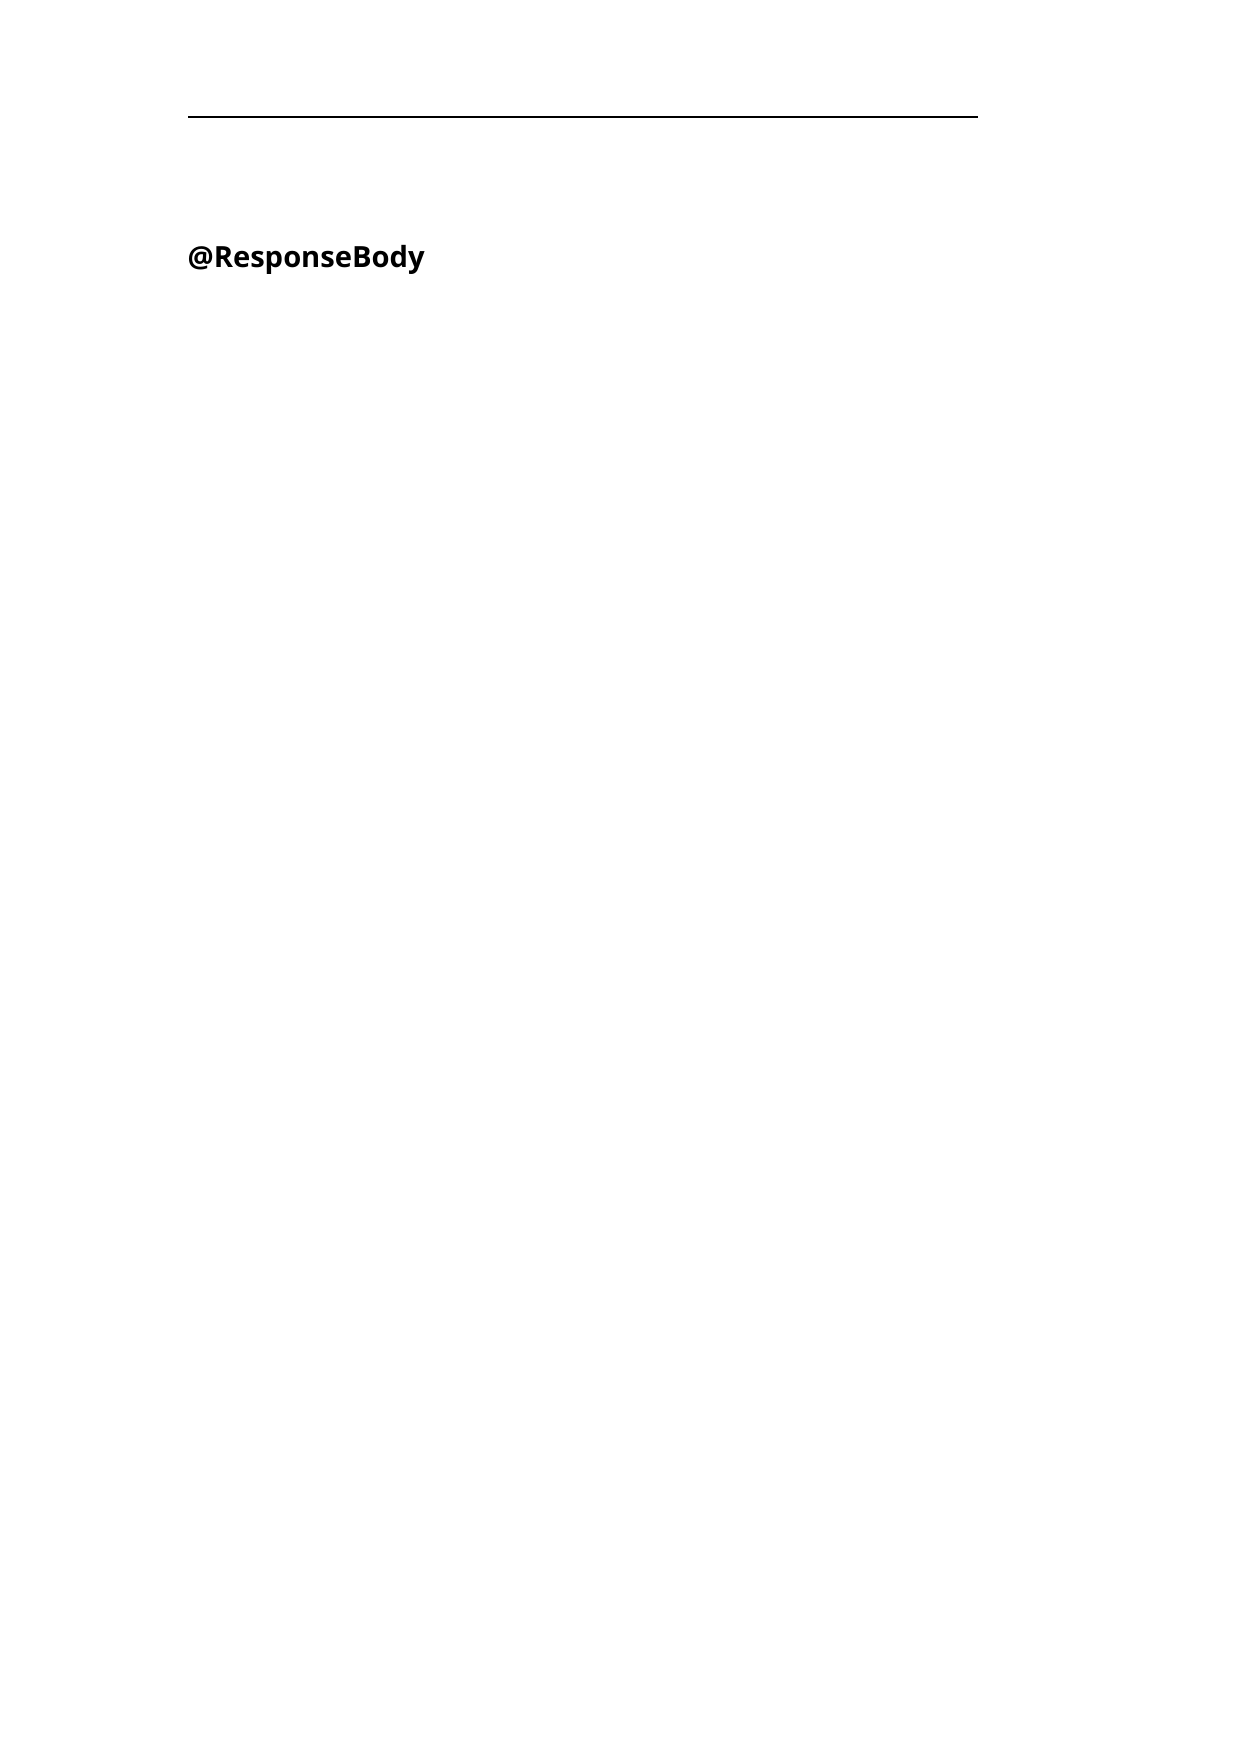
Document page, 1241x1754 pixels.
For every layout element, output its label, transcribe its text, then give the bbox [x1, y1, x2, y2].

subtitle @ResponseBody [187, 224, 1053, 289]
